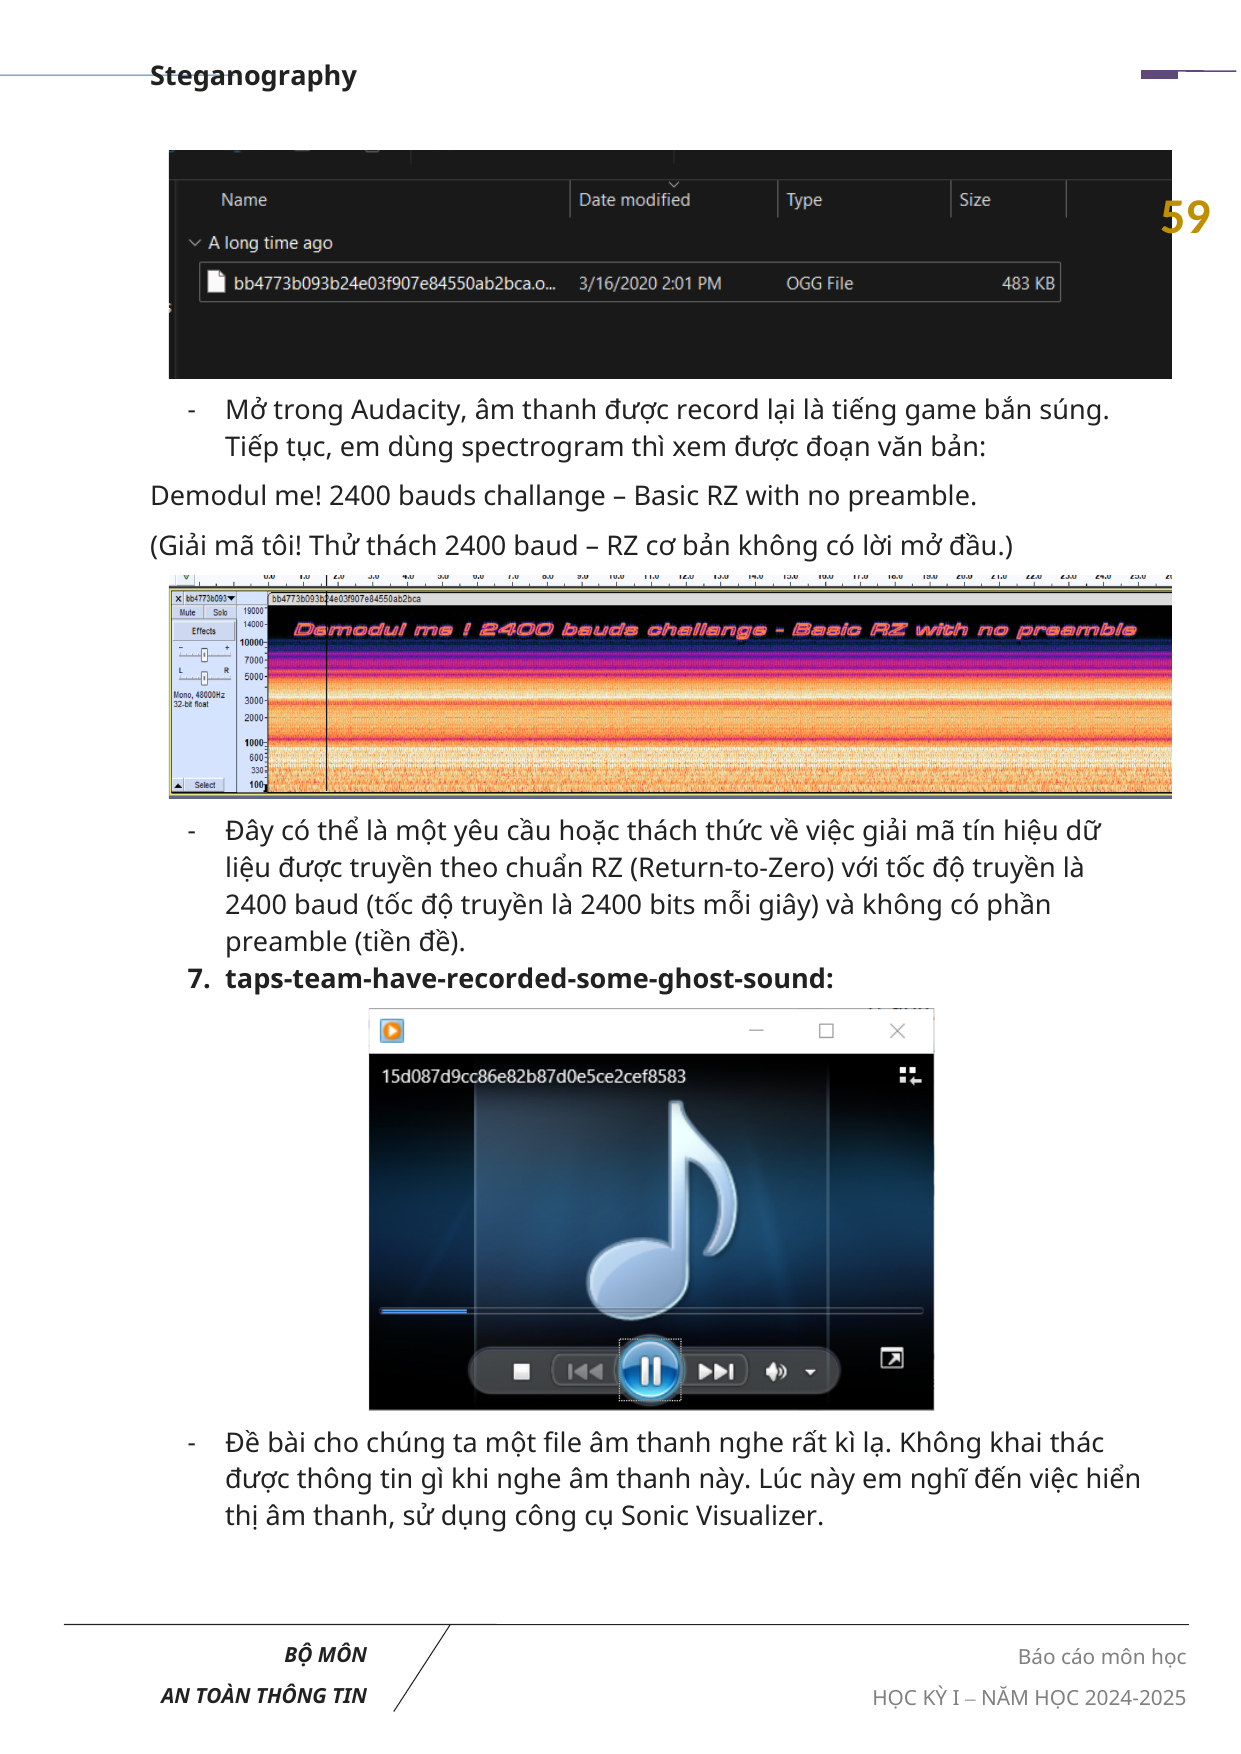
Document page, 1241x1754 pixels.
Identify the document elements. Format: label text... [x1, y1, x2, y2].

list Mở trong Audacity, âm thanh được record lại là tiếng game bắn súng. Tiếp tục, em dùng spectrogram thì xem được đoạn văn bản: [187, 391, 1153, 464]
list Đây có thể là một yêu cầu hoặc thách thức về việc giải mã tín hiệu dữ liệu được truyền theo chuẩn RZ (Return-to-Zero) với tốc độ truyền là 2400 baud (tốc độ truyền là 2400 bits mỗi giây) và không có phần preamble (tiền đề). [187, 812, 1153, 959]
list taps-team-have-recorded-some-ghost-sound: [187, 959, 1153, 996]
list Đề bài cho chúng ta một file âm thanh nghe rất kì lạ. Không khai thác được thông tin gì khi nghe âm thanh này. Lúc này em nghĩ đến việc hiển thị âm thanh, sử dụng công cụ Sonic Visualizer. [187, 1423, 1153, 1534]
text Demodul me! 2400 bauds challange – Basic RZ with no preamble. [150, 477, 1153, 514]
text (Giải mã tôi! Thử thách 2400 baud – RZ cơ bản không có lời mở đầu.) [150, 526, 1153, 563]
